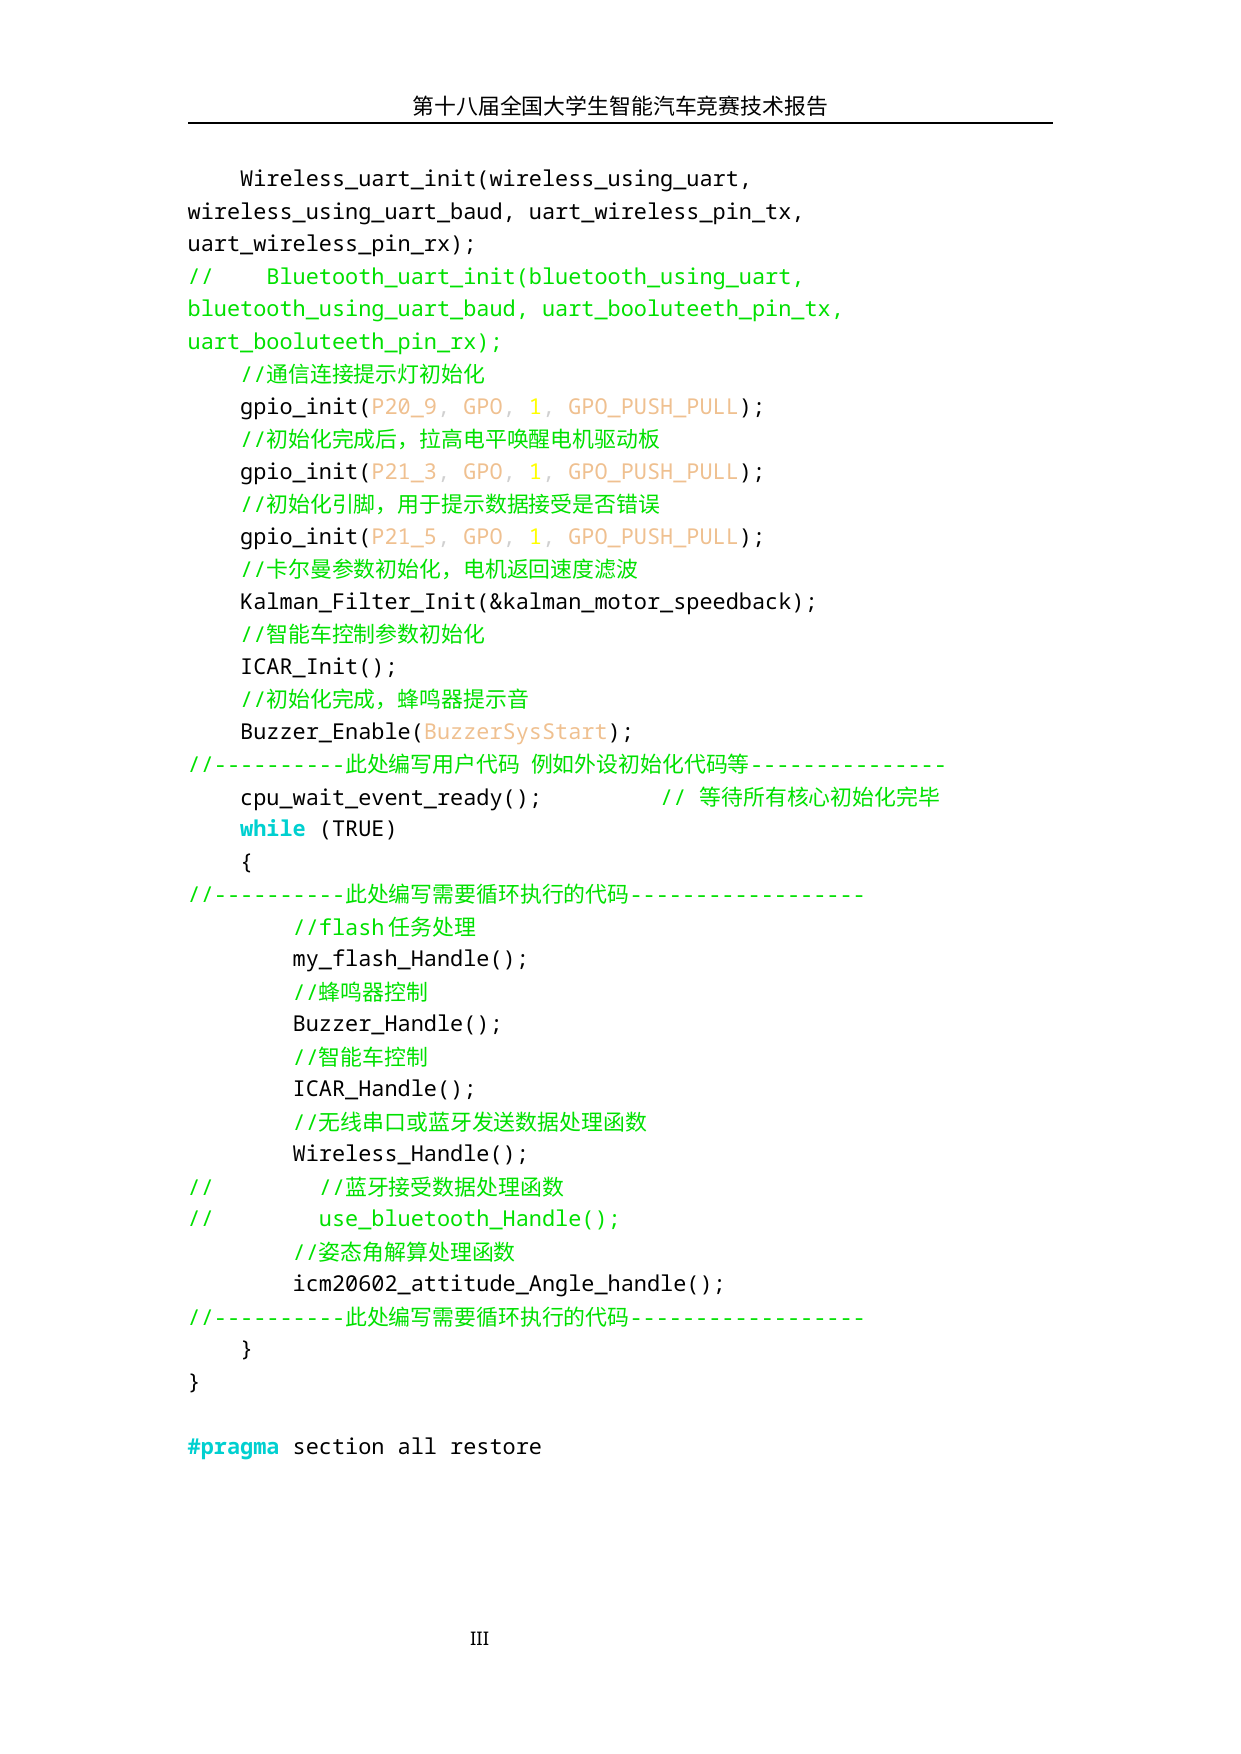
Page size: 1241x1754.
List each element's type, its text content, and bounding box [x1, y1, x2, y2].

text Kalman_Filter_Init(&kalman_motor_speedback); [187, 584, 1053, 617]
text { [187, 844, 1053, 877]
text //----------此处编写需要循环执行的代码------------------ [187, 1299, 1053, 1332]
text Buzzer_Enable(BuzzerSysStart); [187, 714, 1053, 747]
text Wireless_uart_init(wireless_using_uart, wireless_using_uart_baud, uart_wireless_pin_tx, uart_wireless_pin_rx); [187, 162, 1053, 259]
text //初始化完成后，拉高电平唤醒电机驱动板 [187, 422, 1053, 454]
text Wireless_Handle(); [187, 1137, 1053, 1169]
text //智能车控制参数初始化 [187, 617, 1053, 649]
text my_flash_Handle(); [187, 942, 1053, 974]
text icm20602_attitude_Angle_handle(); [187, 1267, 1053, 1299]
text while (TRUE) [187, 812, 1053, 844]
text //flash任务处理 [187, 909, 1053, 942]
text //卡尔曼参数初始化，电机返回速度滤波 [187, 552, 1053, 584]
text ICAR_Handle(); [187, 1072, 1053, 1104]
text gpio_init(P20_9, GPO, 1, GPO_PUSH_PULL); [187, 389, 1053, 422]
text //初始化完成，蜂鸣器提示音 [187, 682, 1053, 714]
text //初始化引脚，用于提示数据接受是否错误 [187, 487, 1053, 519]
text } [187, 1364, 1053, 1397]
text Buzzer_Handle(); [187, 1007, 1053, 1039]
text cpu_wait_event_ready(); // 等待所有核心初始化完毕 [187, 779, 1053, 812]
text gpio_init(P21_3, GPO, 1, GPO_PUSH_PULL); [187, 454, 1053, 487]
text //无线串口或蓝牙发送数据处理函数 [187, 1104, 1053, 1137]
text //通信连接提示灯初始化 [187, 357, 1053, 389]
text // //蓝牙接受数据处理函数 [187, 1169, 1053, 1202]
text // use_bluetooth_Handle(); [187, 1202, 1053, 1234]
text // Bluetooth_uart_init(bluetooth_using_uart, bluetooth_using_uart_baud, uart_booluteeth_pin_tx, uart_booluteeth_pin_rx); [187, 259, 1053, 357]
text ICAR_Init(); [187, 649, 1053, 682]
text //蜂鸣器控制 [187, 974, 1053, 1007]
text gpio_init(P21_5, GPO, 1, GPO_PUSH_PULL); [187, 519, 1053, 552]
text //姿态角解算处理函数 [187, 1234, 1053, 1267]
text #pragma section all restore [187, 1429, 1053, 1462]
text } [187, 1332, 1053, 1364]
text //智能车控制 [187, 1039, 1053, 1072]
text //----------此处编写用户代码 例如外设初始化代码等--------------- [187, 747, 1053, 779]
text //----------此处编写需要循环执行的代码------------------ [187, 877, 1053, 909]
